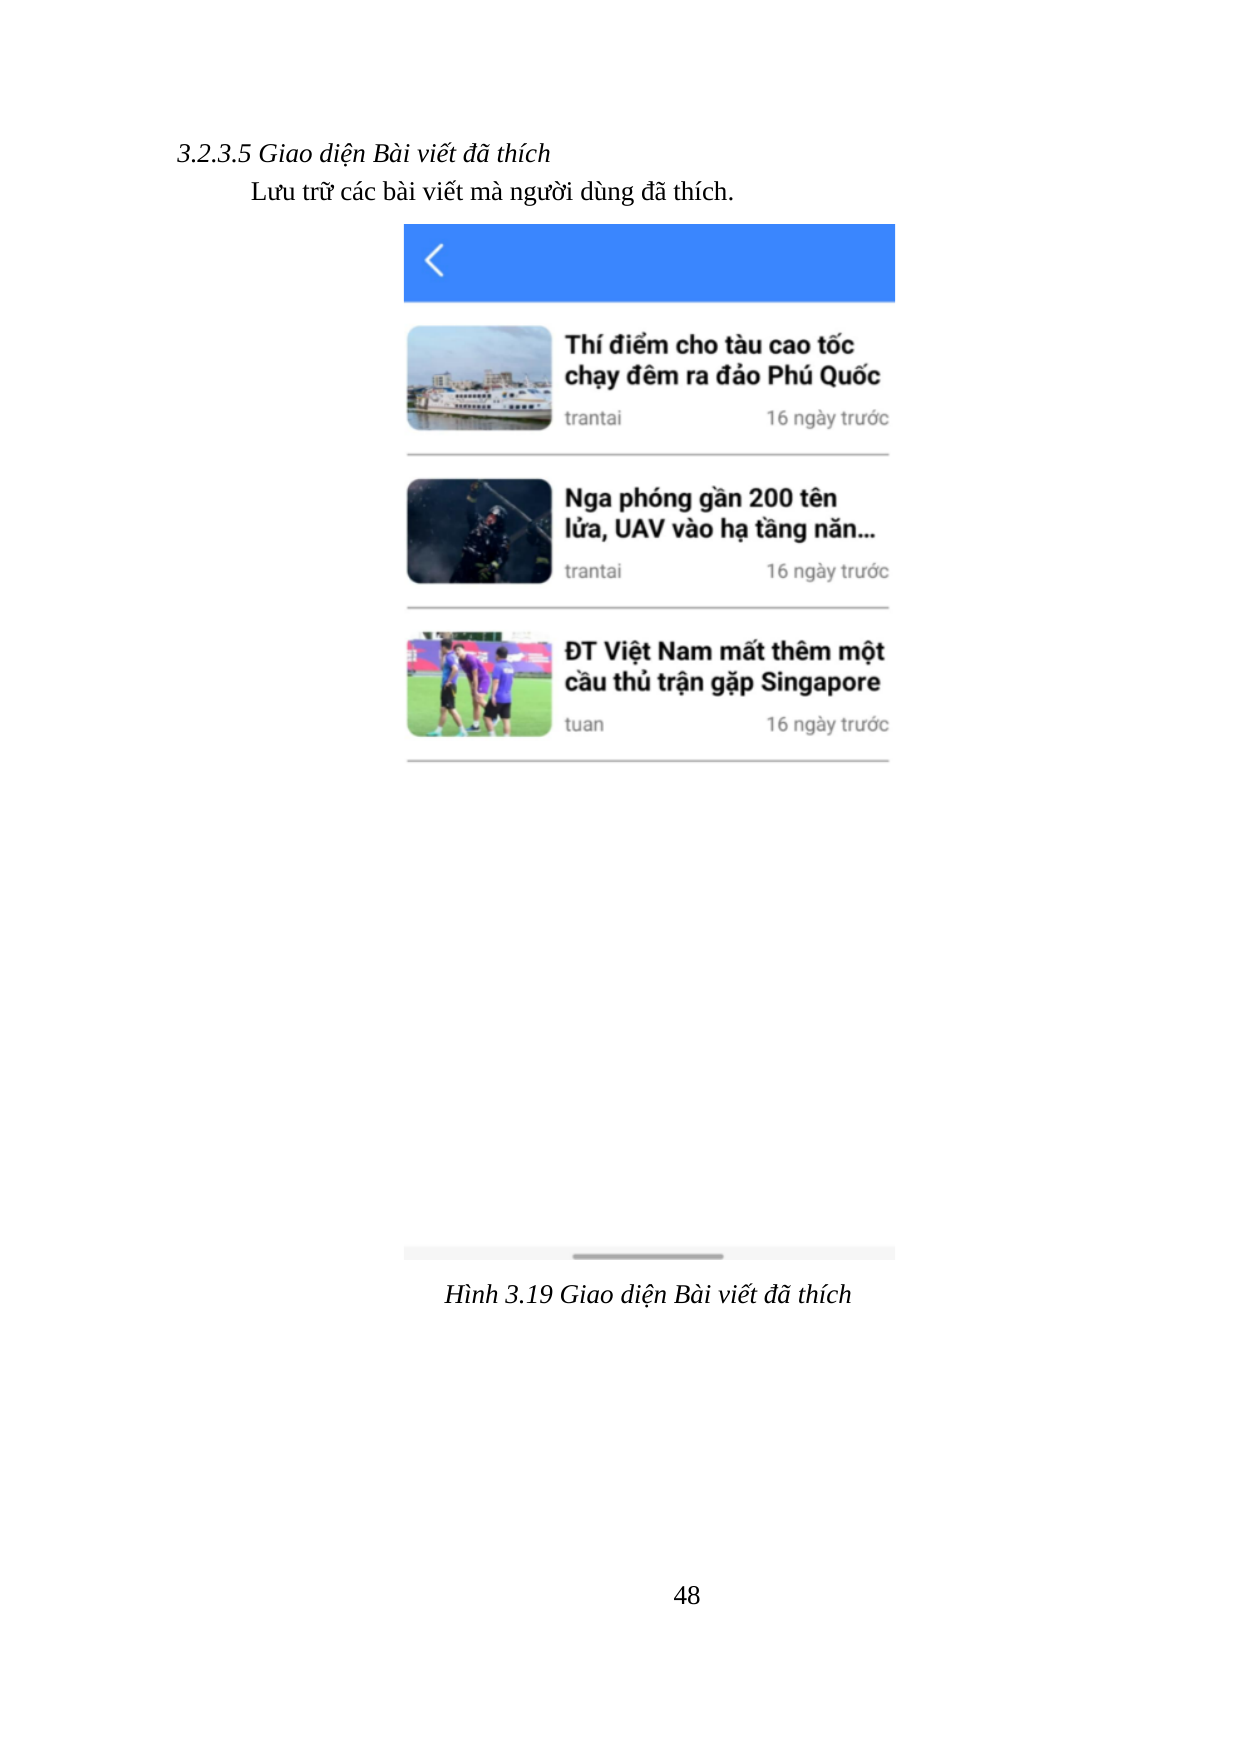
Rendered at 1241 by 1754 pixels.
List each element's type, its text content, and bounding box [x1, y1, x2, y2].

text Hình 3.19 Giao diện Bài viết đã thích [177, 1278, 1122, 1309]
text 3.2.3.5 Giao diện Bài viết đã thích [177, 137, 1122, 168]
text Lưu trữ các bài viết mà người dùng đã thích. [177, 174, 1122, 206]
picture [403, 224, 896, 1260]
